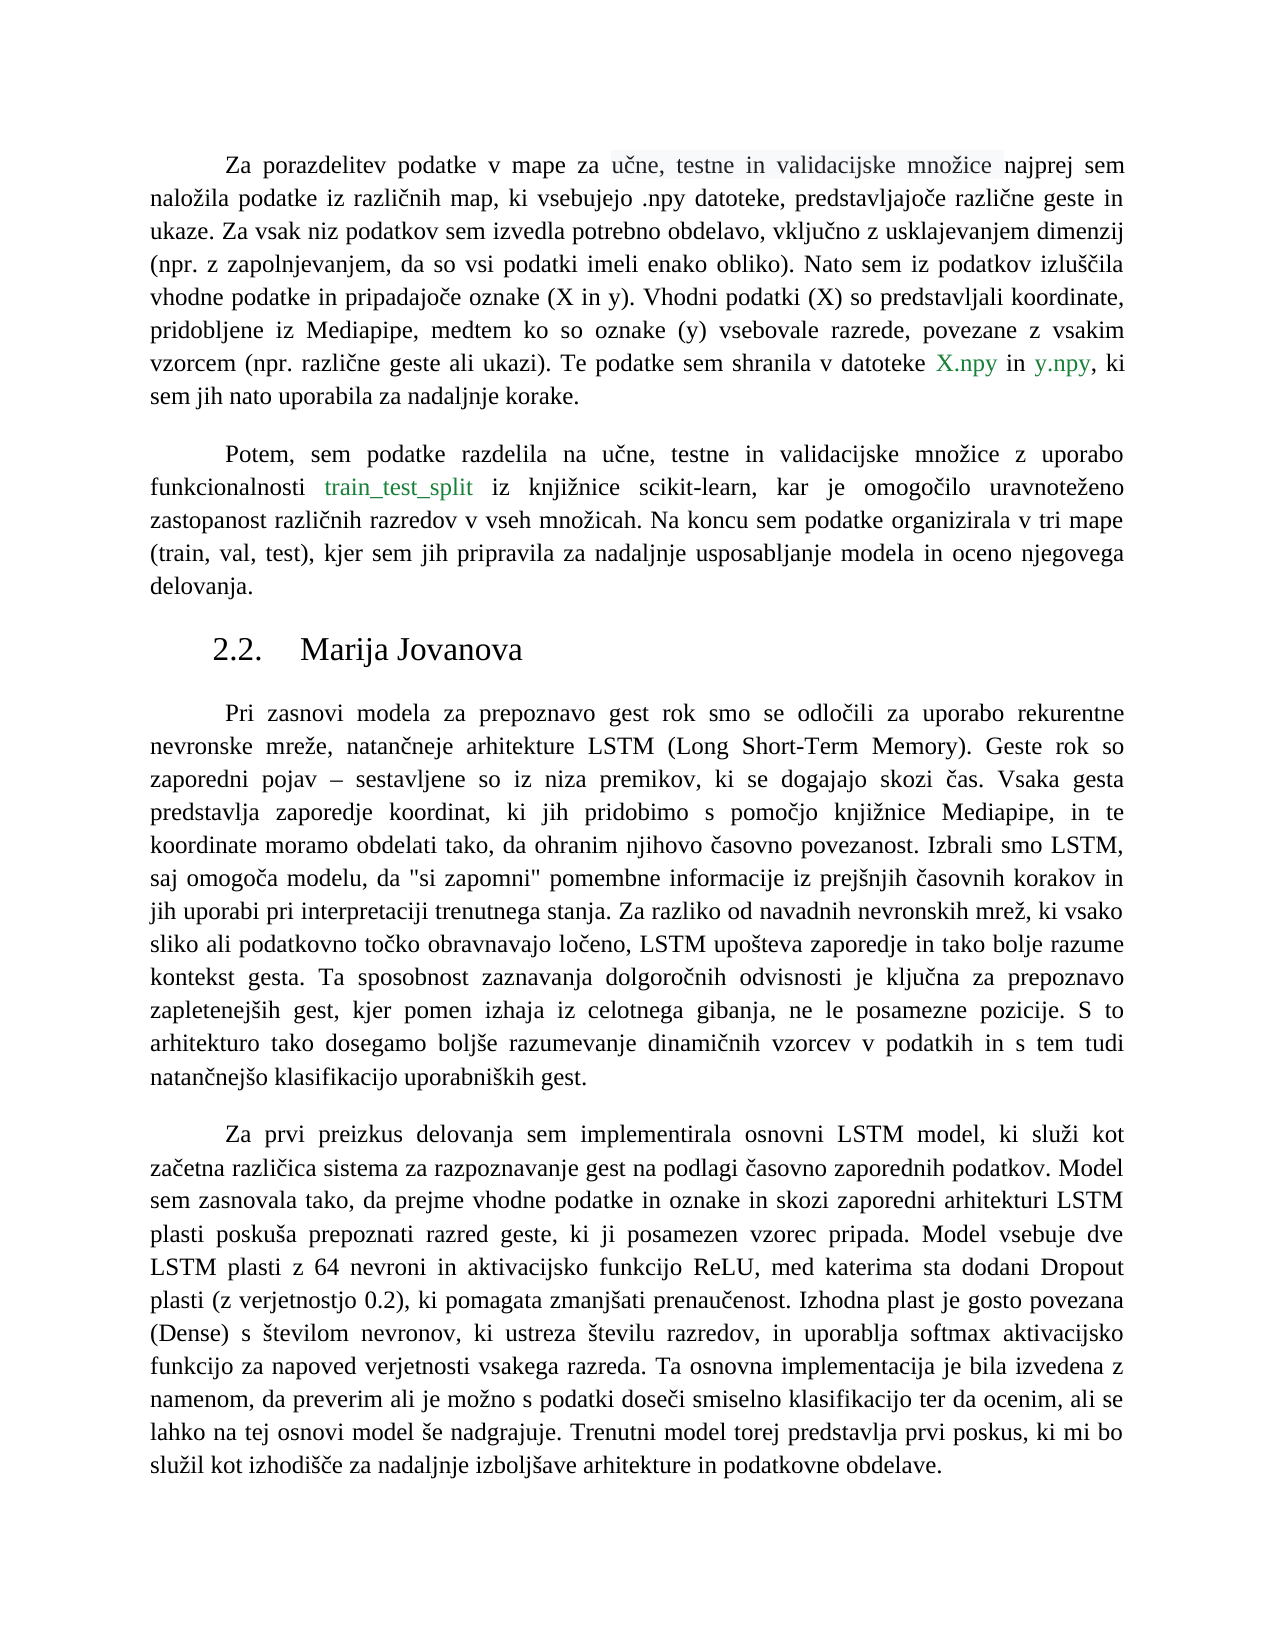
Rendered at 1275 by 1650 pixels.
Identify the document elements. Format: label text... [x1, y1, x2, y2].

list Marija Jovanova [262, 629, 1125, 668]
text Za porazdelitev podatke v mape za učne, testne in validacijske množice najprej sem naložila podatke iz različnih map, ki vsebujejo .npy datoteke, predstavljajoče različne geste in ukaze. Za vsak niz podatkov sem izvedla potrebno obdelavo, vključno z usklajevanjem dimenzij (npr. z zapolnjevanjem, da so vsi podatki imeli enako obliko). Nato sem iz podatkov izluščila vhodne podatke in pripadajoče oznake (X in y). Vhodni podatki (X) so predstavljali koordinate, pridobljene iz Mediapipe, medtem ko so oznake (y) vsebovale razrede, povezane z vsakim vzorcem (npr. različne geste ali ukazi). Te podatke sem shranila v datoteke X.npy in y.npy, ki sem jih nato uporabila za nadaljnje korake. [150, 150, 1125, 410]
text Potem, sem podatke razdelila na učne, testne in validacijske množice z uporabo funkcionalnosti train_test_split iz knjižnice scikit-learn, kar je omogočilo uravnoteženo zastopanost različnih razredov v vseh množicah. Na koncu sem podatke organizirala v tri mape (train, val, test), kjer sem jih pripravila za nadaljnje usposabljanje modela in oceno njegovega delovanja. [150, 439, 1125, 600]
text Za prvi preizkus delovanja sem implementirala osnovni LSTM model, ki služi kot začetna različica sistema za razpoznavanje gest na podlagi časovno zaporednih podatkov. Model sem zasnovala tako, da prejme vhodne podatke in oznake in skozi zaporedni arhitekturi LSTM plasti poskuša prepoznati razred geste, ki ji posamezen vzorec pripada. Model vsebuje dve LSTM plasti z 64 nevroni in aktivacijsko funkcijo ReLU, med katerima sta dodani Dropout plasti (z verjetnostjo 0.2), ki pomagata zmanjšati prenaučenost. Izhodna plast je gosto povezana (Dense) s številom nevronov, ki ustreza številu razredov, in uporablja softmax aktivacijsko funkcijo za napoved verjetnosti vsakega razreda. Ta osnovna implementacija je bila izvedena z namenom, da preverim ali je možno s podatki doseči smiselno klasifikacijo ter da ocenim, ali se lahko na tej osnovi model še nadgrajuje. Trenutni model torej predstavlja prvi poskus, ki mi bo služil kot izhodišče za nadaljnje izboljšave arhitekture in podatkovne obdelave. [150, 1119, 1125, 1478]
text Pri zasnovi modela za prepoznavo gest rok smo se odločili za uporabo rekurentne nevronske mreže, natančneje arhitekture LSTM (Long Short-Term Memory). Geste rok so zaporedni pojav – sestavljene so iz niza premikov, ki se dogajajo skozi čas. Vsaka gesta predstavlja zaporedje koordinat, ki jih pridobimo s pomočjo knjižnice Mediapipe, in te koordinate moramo obdelati tako, da ohranim njihovo časovno povezanost. Izbrali smo LSTM, saj omogoča modelu, da "si zapomni" pomembne informacije iz prejšnjih časovnih korakov in jih uporabi pri interpretaciji trenutnega stanja. Za razliko od navadnih nevronskih mrež, ki vsako sliko ali podatkovno točko obravnavajo ločeno, LSTM upošteva zaporedje in tako bolje razume kontekst gesta. Ta sposobnost zaznavanja dolgoročnih odvisnosti je ključna za prepoznavo zapletenejših gest, kjer pomen izhaja iz celotnega gibanja, ne le posamezne pozicije. S to arhitekturo tako dosegamo boljše razumevanje dinamičnih vzorcev v podatkih in s tem tudi natančnejšo klasifikacijo uporabniških gest. [150, 698, 1125, 1090]
